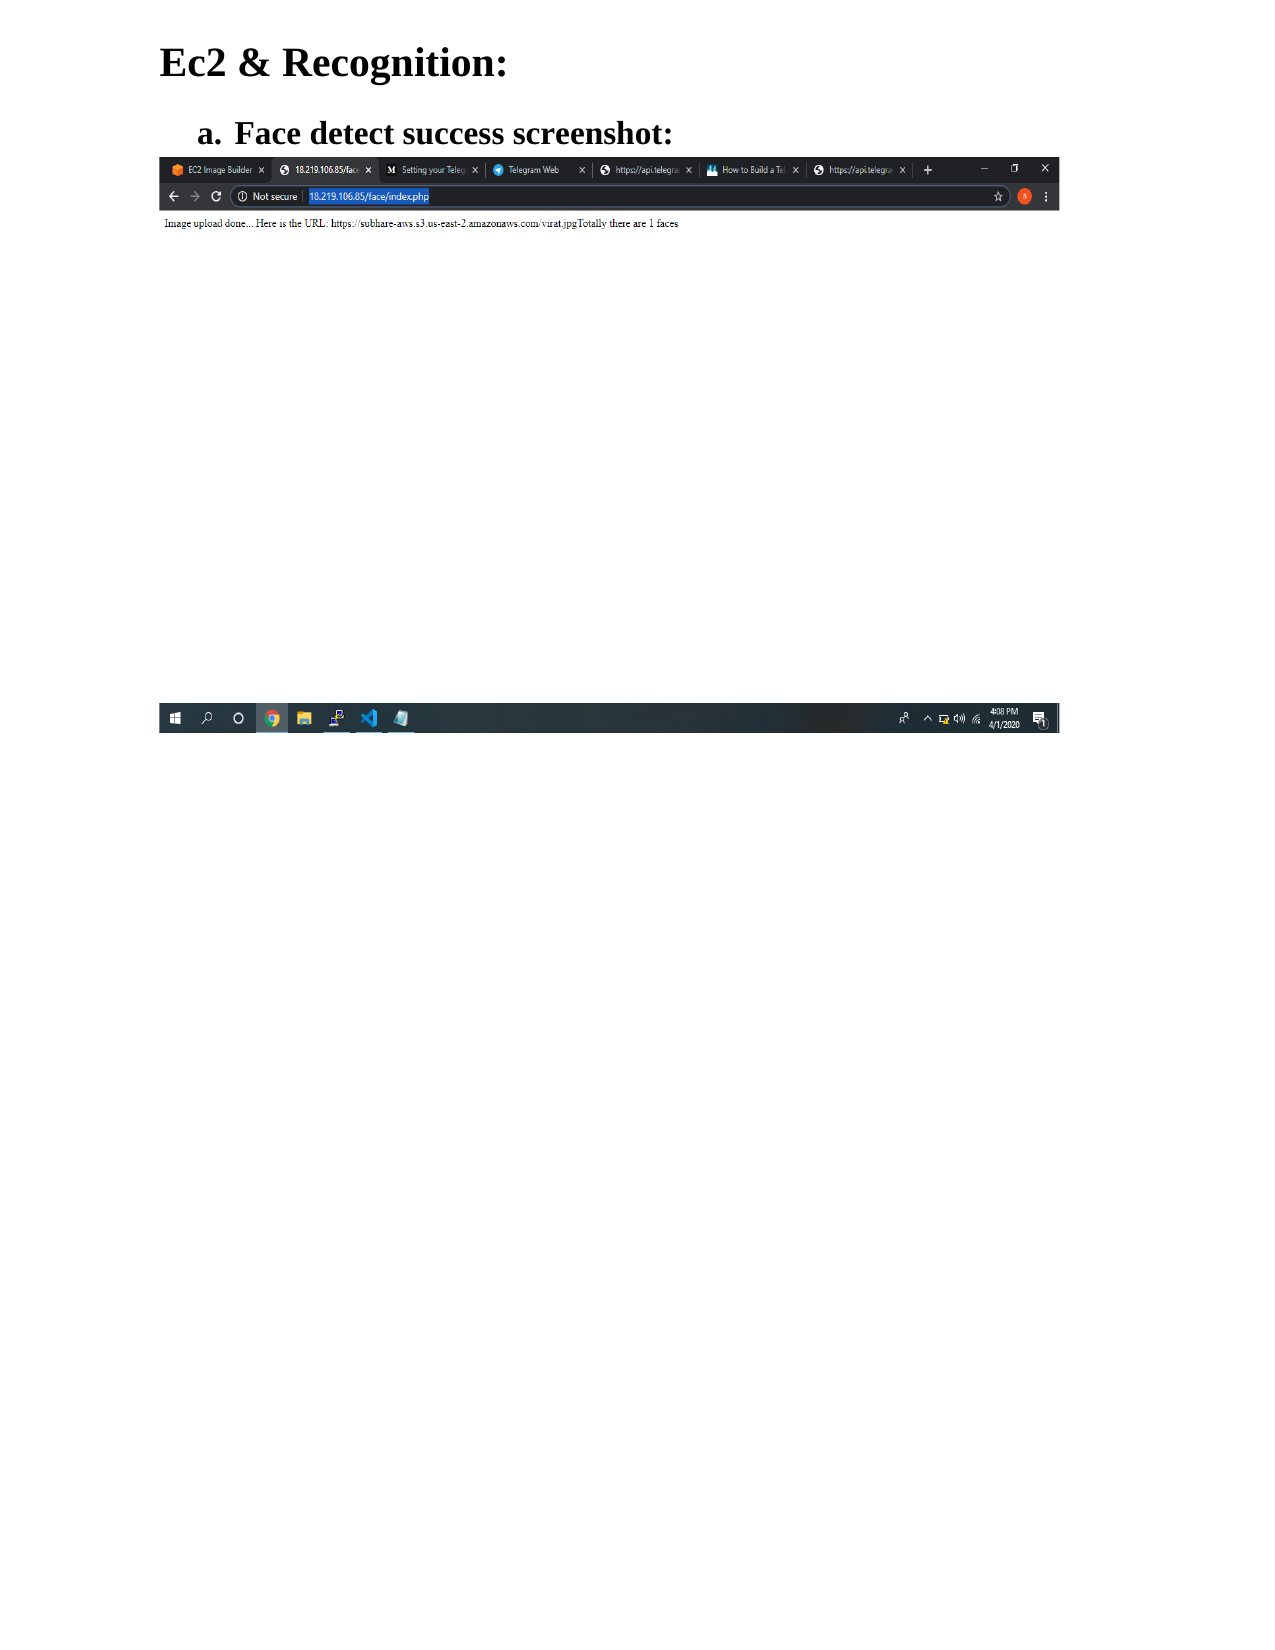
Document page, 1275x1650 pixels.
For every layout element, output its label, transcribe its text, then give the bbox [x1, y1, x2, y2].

picture [159, 157, 1060, 733]
list Face detect success screenshot: [197, 113, 1200, 152]
text Ec2 & Recognition: [159, 37, 1200, 85]
